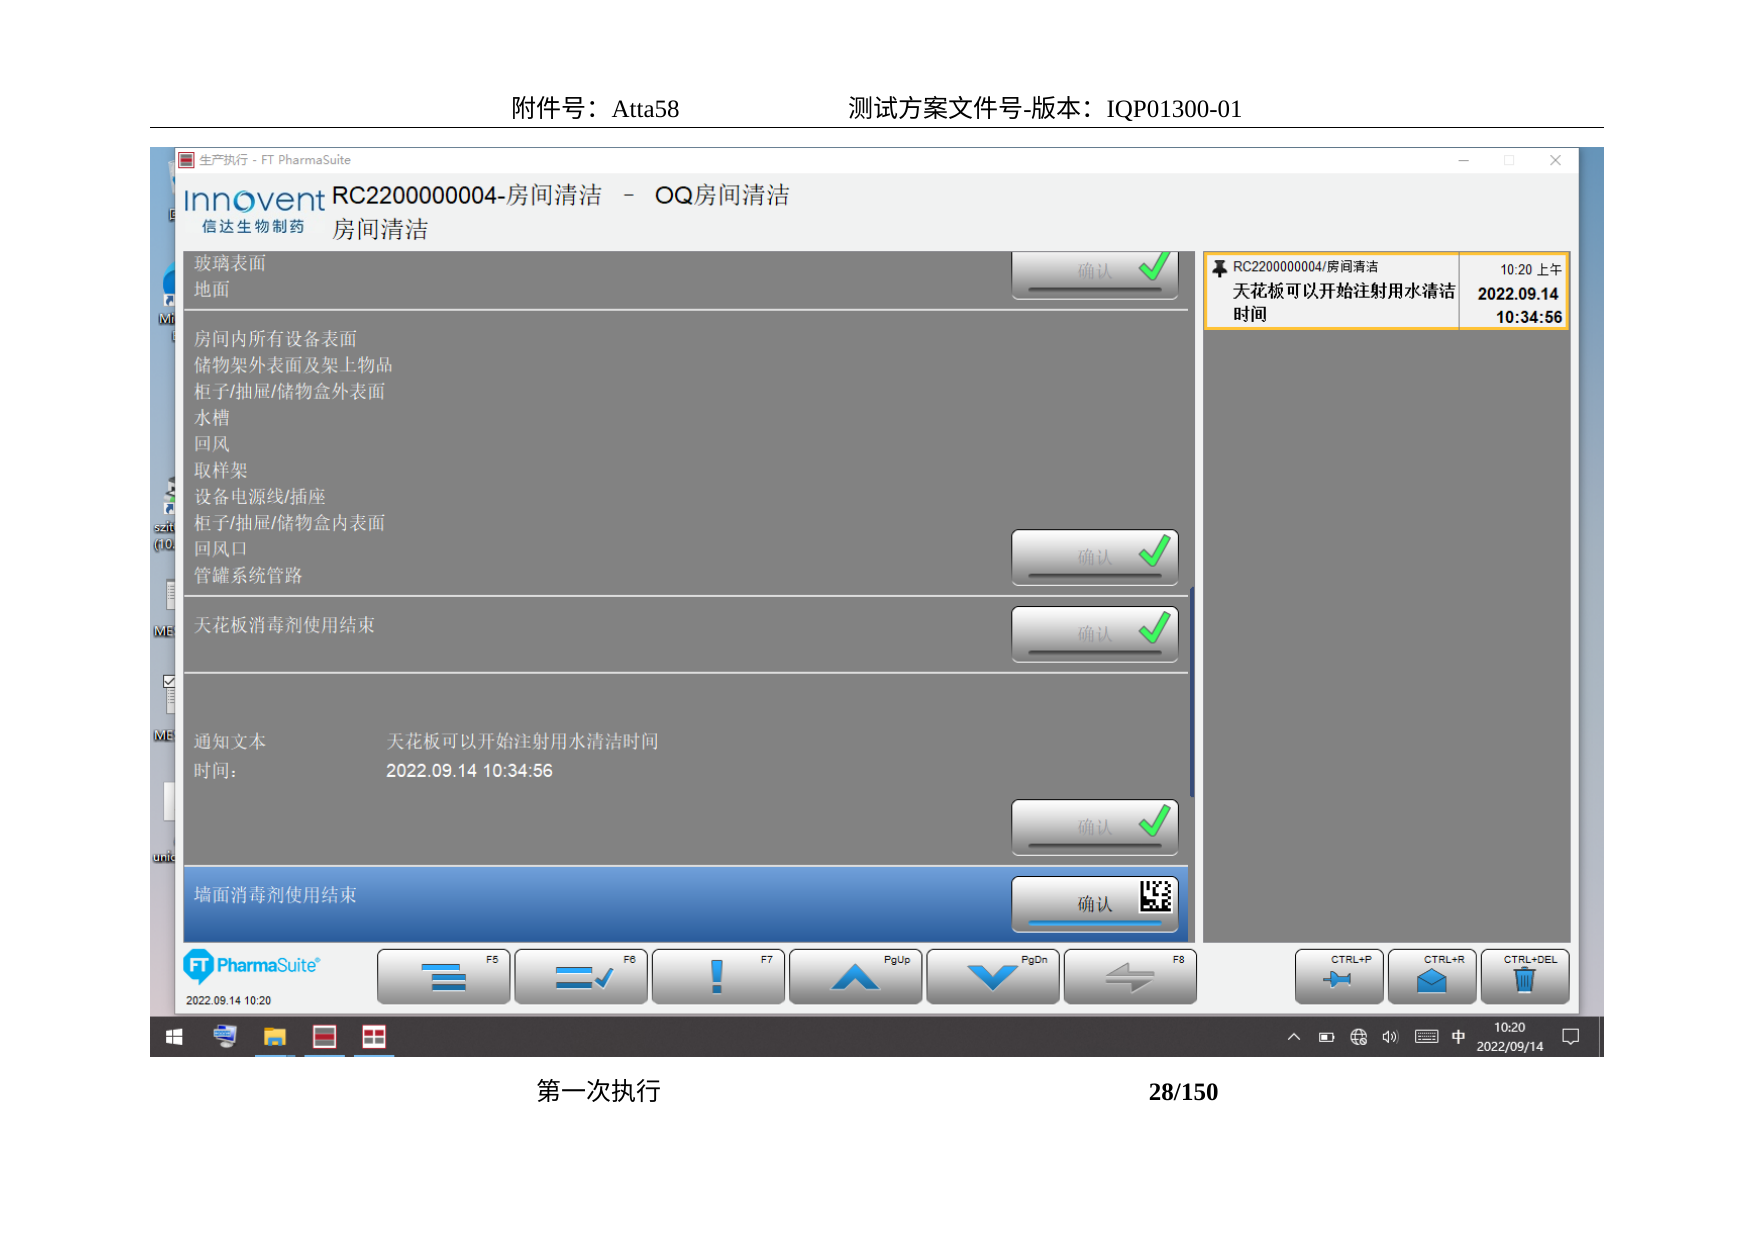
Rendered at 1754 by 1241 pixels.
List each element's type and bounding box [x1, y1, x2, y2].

picture [150, 147, 1604, 1057]
